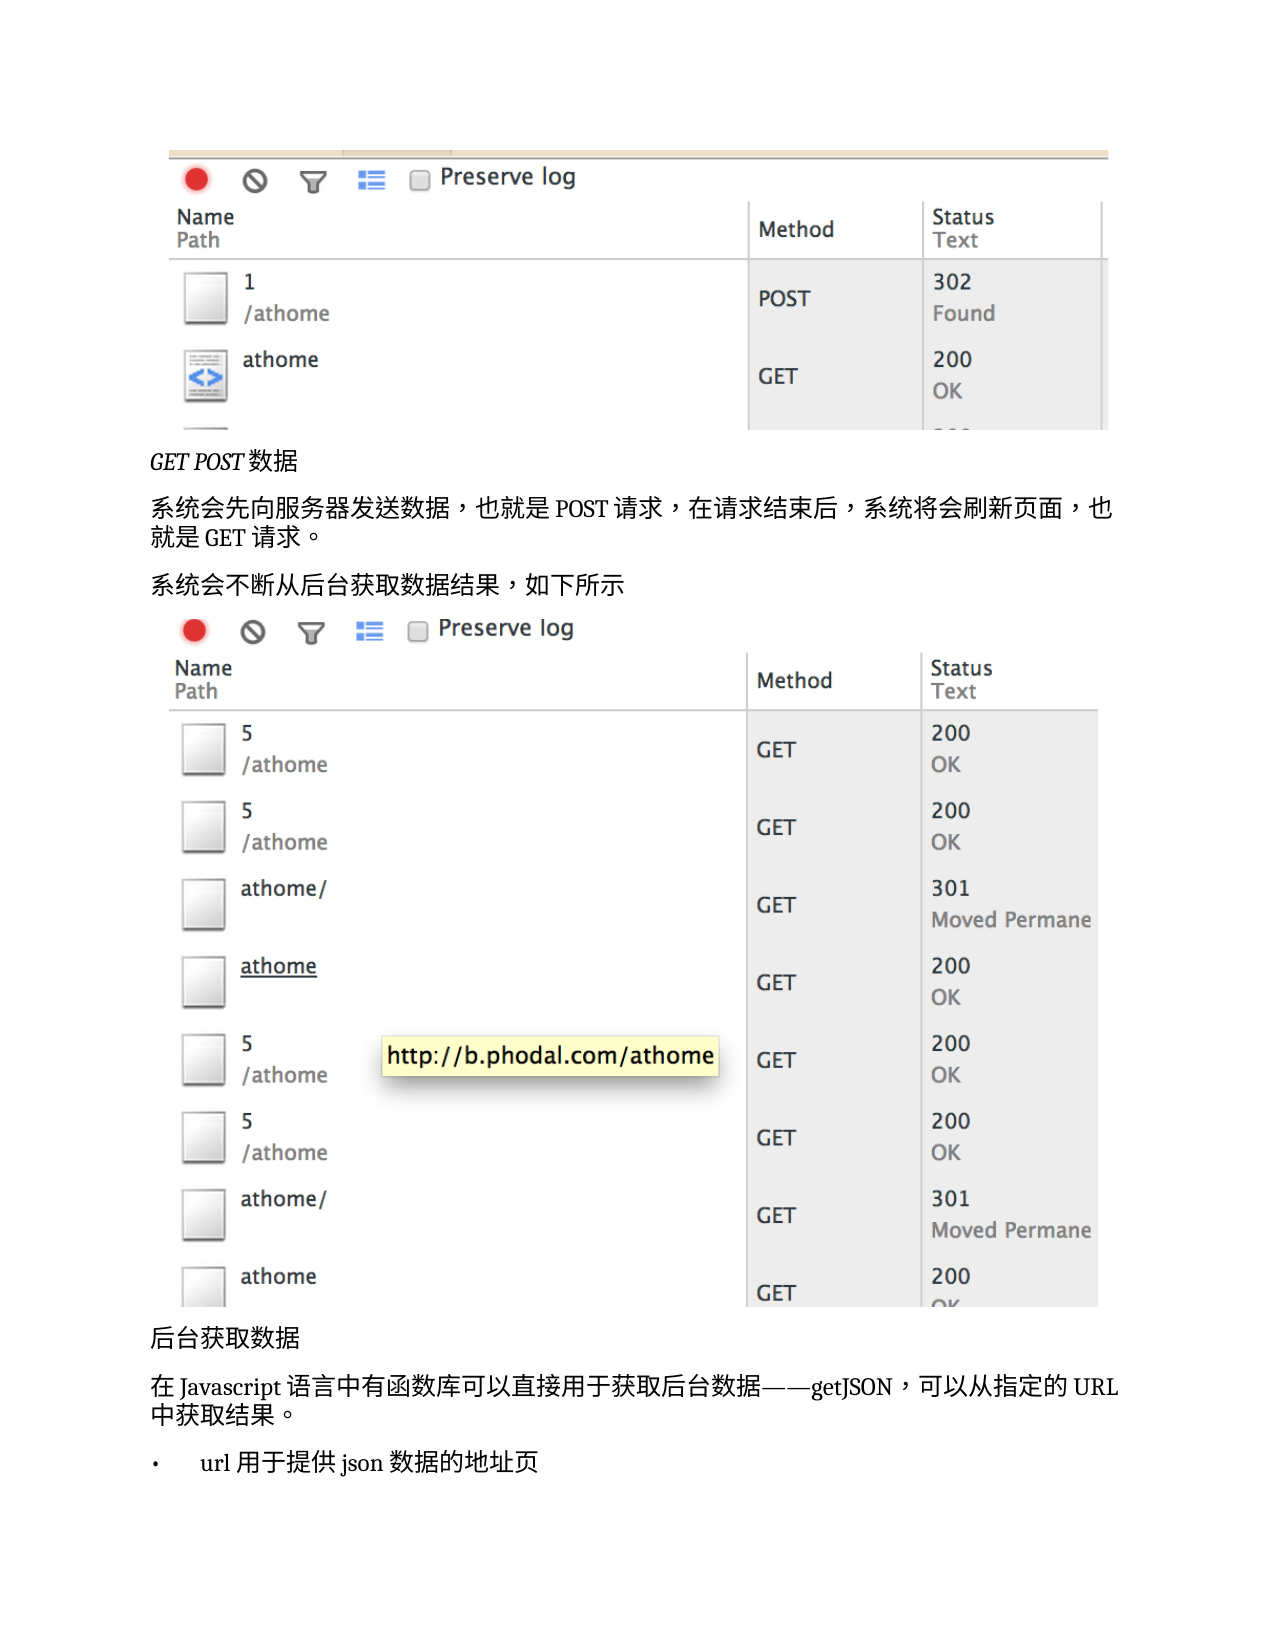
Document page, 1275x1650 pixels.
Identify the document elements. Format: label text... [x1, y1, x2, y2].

list url 用于提供 json 数据的地址页 [150, 1449, 1125, 1478]
text 系统会不断从后台获取数据结果，如下所示 [150, 572, 1125, 600]
text GET POST数据 [150, 448, 1125, 477]
picture [168, 619, 1098, 1307]
text 后台获取数据 [150, 1325, 1125, 1354]
text 在Javascript语言中有函数库可以直接用于获取后台数据——getJSON，可以从指定的URL中获取结果。 [150, 1373, 1125, 1430]
text 系统会先向服务器发送数据，也就是POST请求，在请求结束后，系统将会刷新页面，也就是GET请求。 [150, 495, 1125, 553]
picture [168, 150, 1109, 430]
